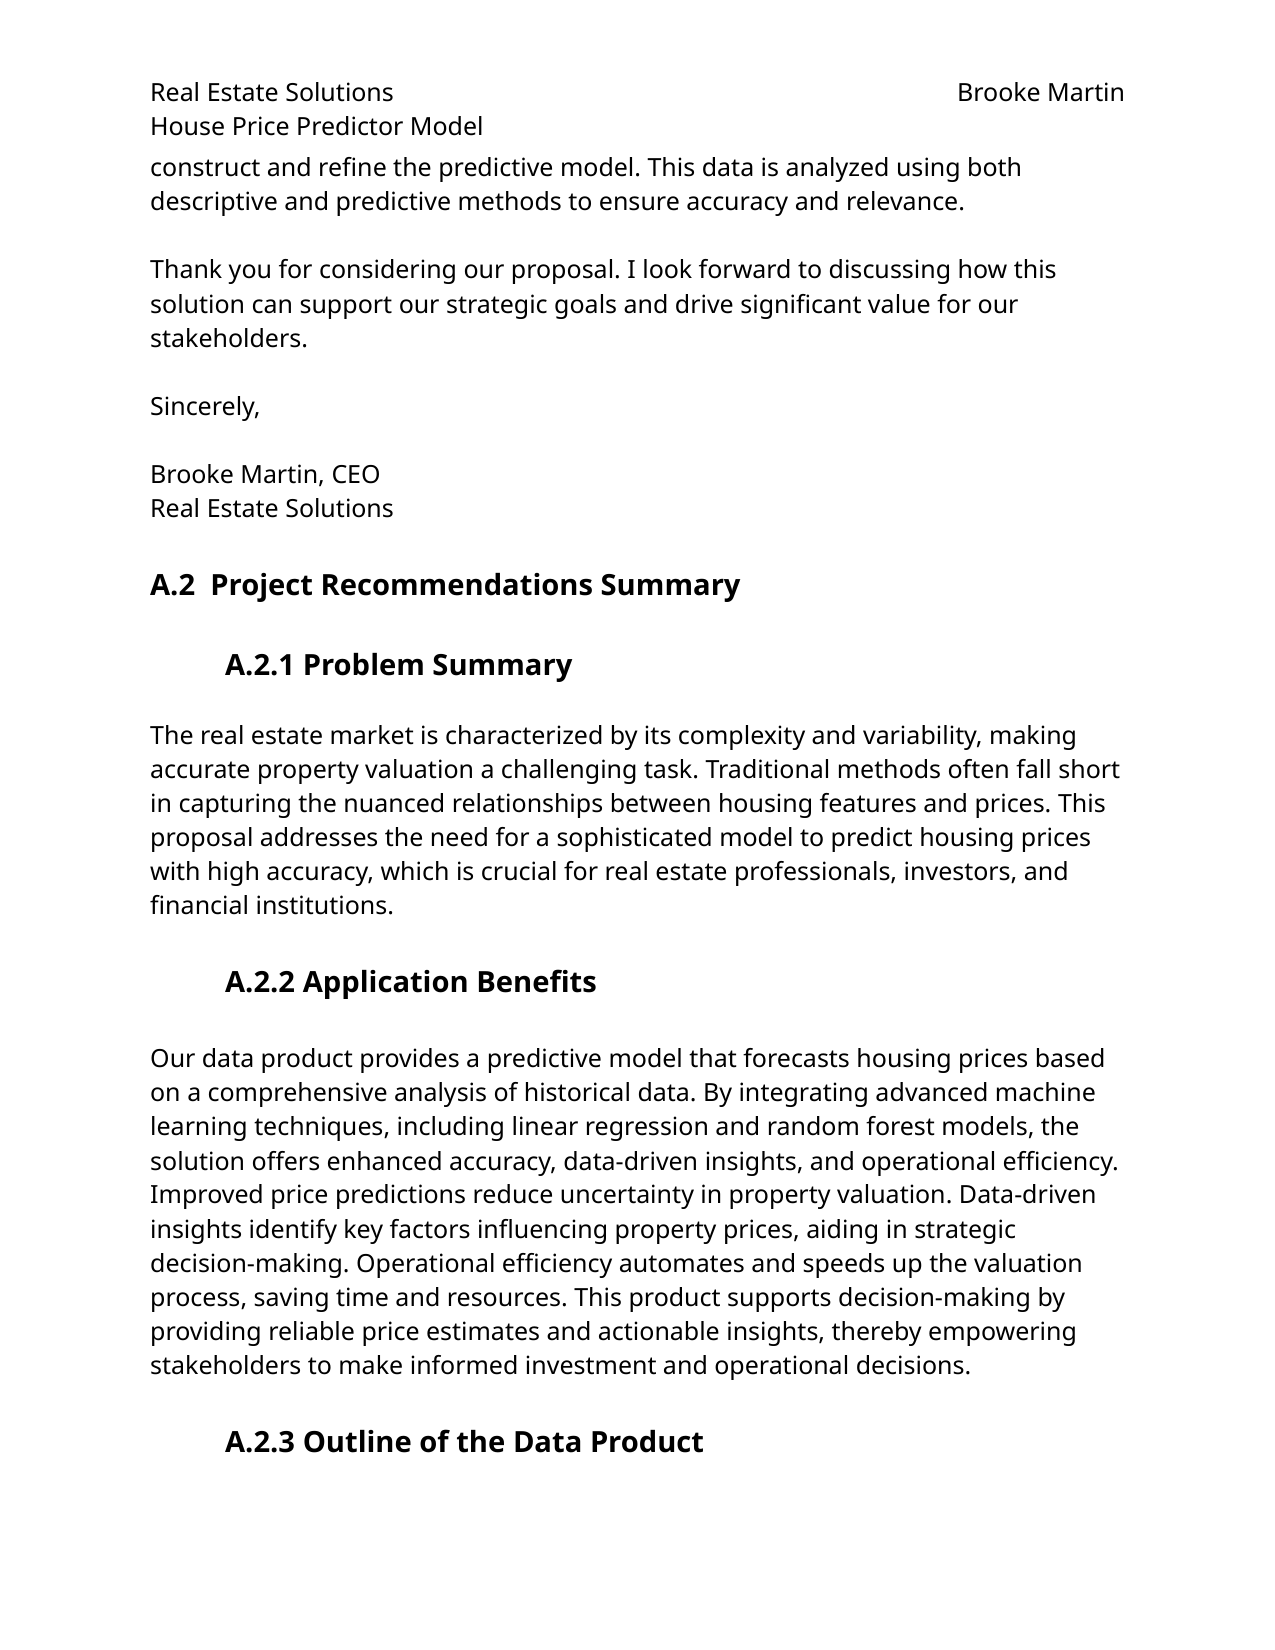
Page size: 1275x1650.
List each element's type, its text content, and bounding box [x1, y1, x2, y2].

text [150, 150, 1125, 218]
text Real Estate Solutions [150, 491, 1125, 525]
text Sincerely, [150, 388, 1125, 422]
text A.2 Project Recommendations Summary [150, 564, 1125, 604]
text A.2.3 Outline of the Data Product [150, 1421, 1125, 1461]
text The real estate market is characterized by its complexity and variability, making accurate property valuation a challenging task. Traditional methods often fall short in capturing the nuanced relationships between housing features and prices. This proposal addresses the need for a sophisticated model to predict housing prices with high accuracy, which is crucial for real estate professionals, investors, and financial institutions. [150, 717, 1125, 922]
text Thank you for considering our proposal. I look forward to discussing how this solution can support our strategic goals and drive significant value for our stakeholders. [150, 252, 1125, 354]
text Our data product provides a predictive model that forecasts housing prices based on a comprehensive analysis of historical data. By integrating advanced machine learning techniques, including linear regression and random forest models, the solution offers enhanced accuracy, data-driven insights, and operational efficiency. Improved price predictions reduce uncertainty in property valuation. Data-driven insights identify key factors influencing property prices, aiding in strategic decision-making. Operational efficiency automates and speeds up the valuation process, saving time and resources. This product supports decision-making by providing reliable price estimates and actionable insights, thereby empowering stakeholders to make informed investment and operational decisions. [150, 1041, 1125, 1382]
text A.2.1 Problem Summary [150, 644, 1125, 683]
text Brooke Martin, CEO [150, 457, 1125, 491]
text A.2.2 Application Benefits [150, 962, 1125, 1001]
